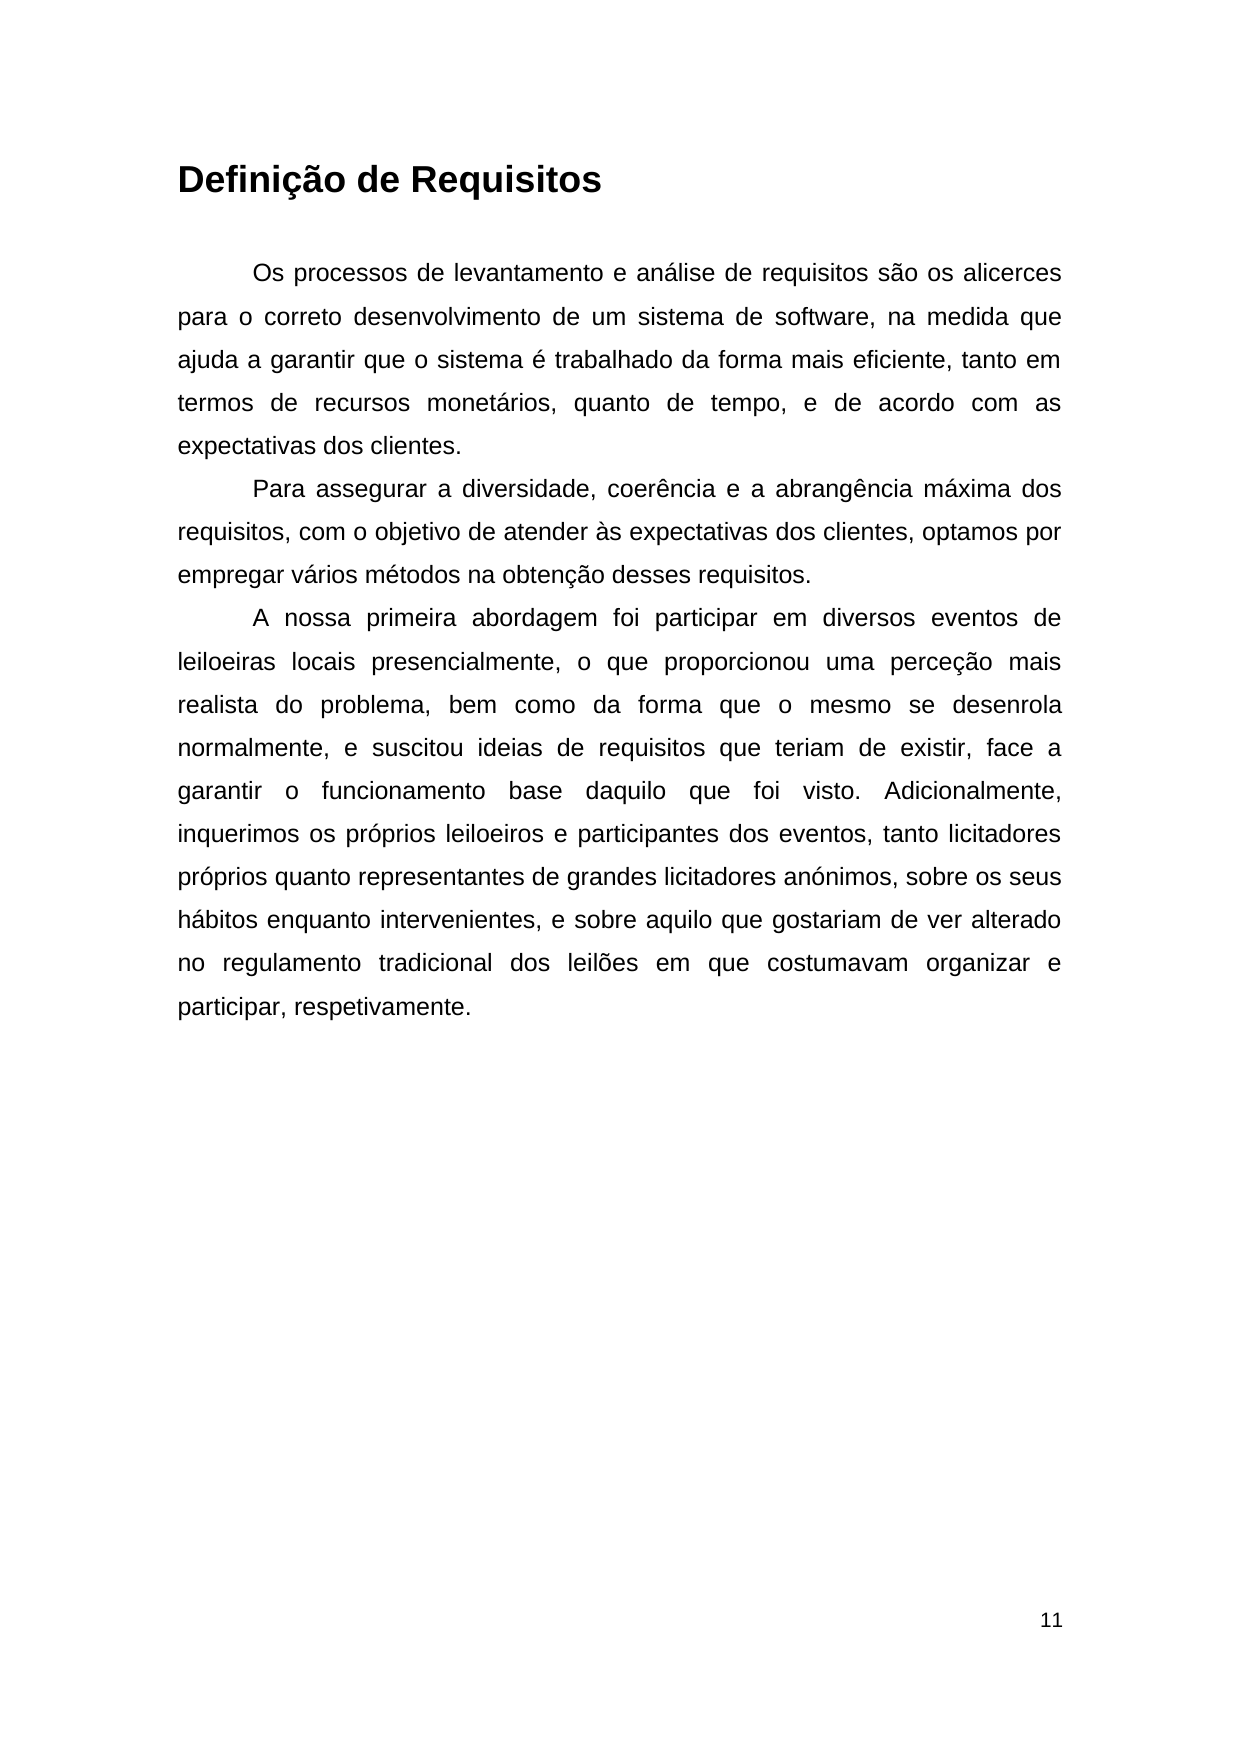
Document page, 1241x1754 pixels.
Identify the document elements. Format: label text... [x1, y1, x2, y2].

text Os processos de levantamento e análise de requisitos são os alicerces para o correto desenvolvimento de um sistema de software, na medida que ajuda a garantir que o sistema é trabalhado da forma mais eficiente, tanto em termos de recursos monetários, quanto de tempo, e de acordo com as expectativas dos clientes. [177, 258, 1063, 459]
subtitle Definição de Requisitos [177, 158, 1063, 201]
text Para assegurar a diversidade, coerência e a abrangência máxima dos requisitos, com o objetivo de atender às expectativas dos clientes, optamos por empregar vários métodos na obtenção desses requisitos. [177, 474, 1063, 589]
text A nossa primeira abordagem foi participar em diversos eventos de leiloeiras locais presencialmente, o que proporcionou uma perceção mais realista do problema, bem como da forma que o mesmo se desenrola normalmente, e suscitou ideias de requisitos que teriam de existir, face a garantir o funcionamento base daquilo que foi visto. Adicionalmente, inquerimos os próprios leiloeiros e participantes dos eventos, tanto licitadores próprios quanto representantes de grandes licitadores anónimos, sobre os seus hábitos enquanto intervenientes, e sobre aquilo que gostariam de ver alterado no regulamento tradicional dos leilões em que costumavam organizar e participar, respetivamente. [177, 603, 1063, 1020]
